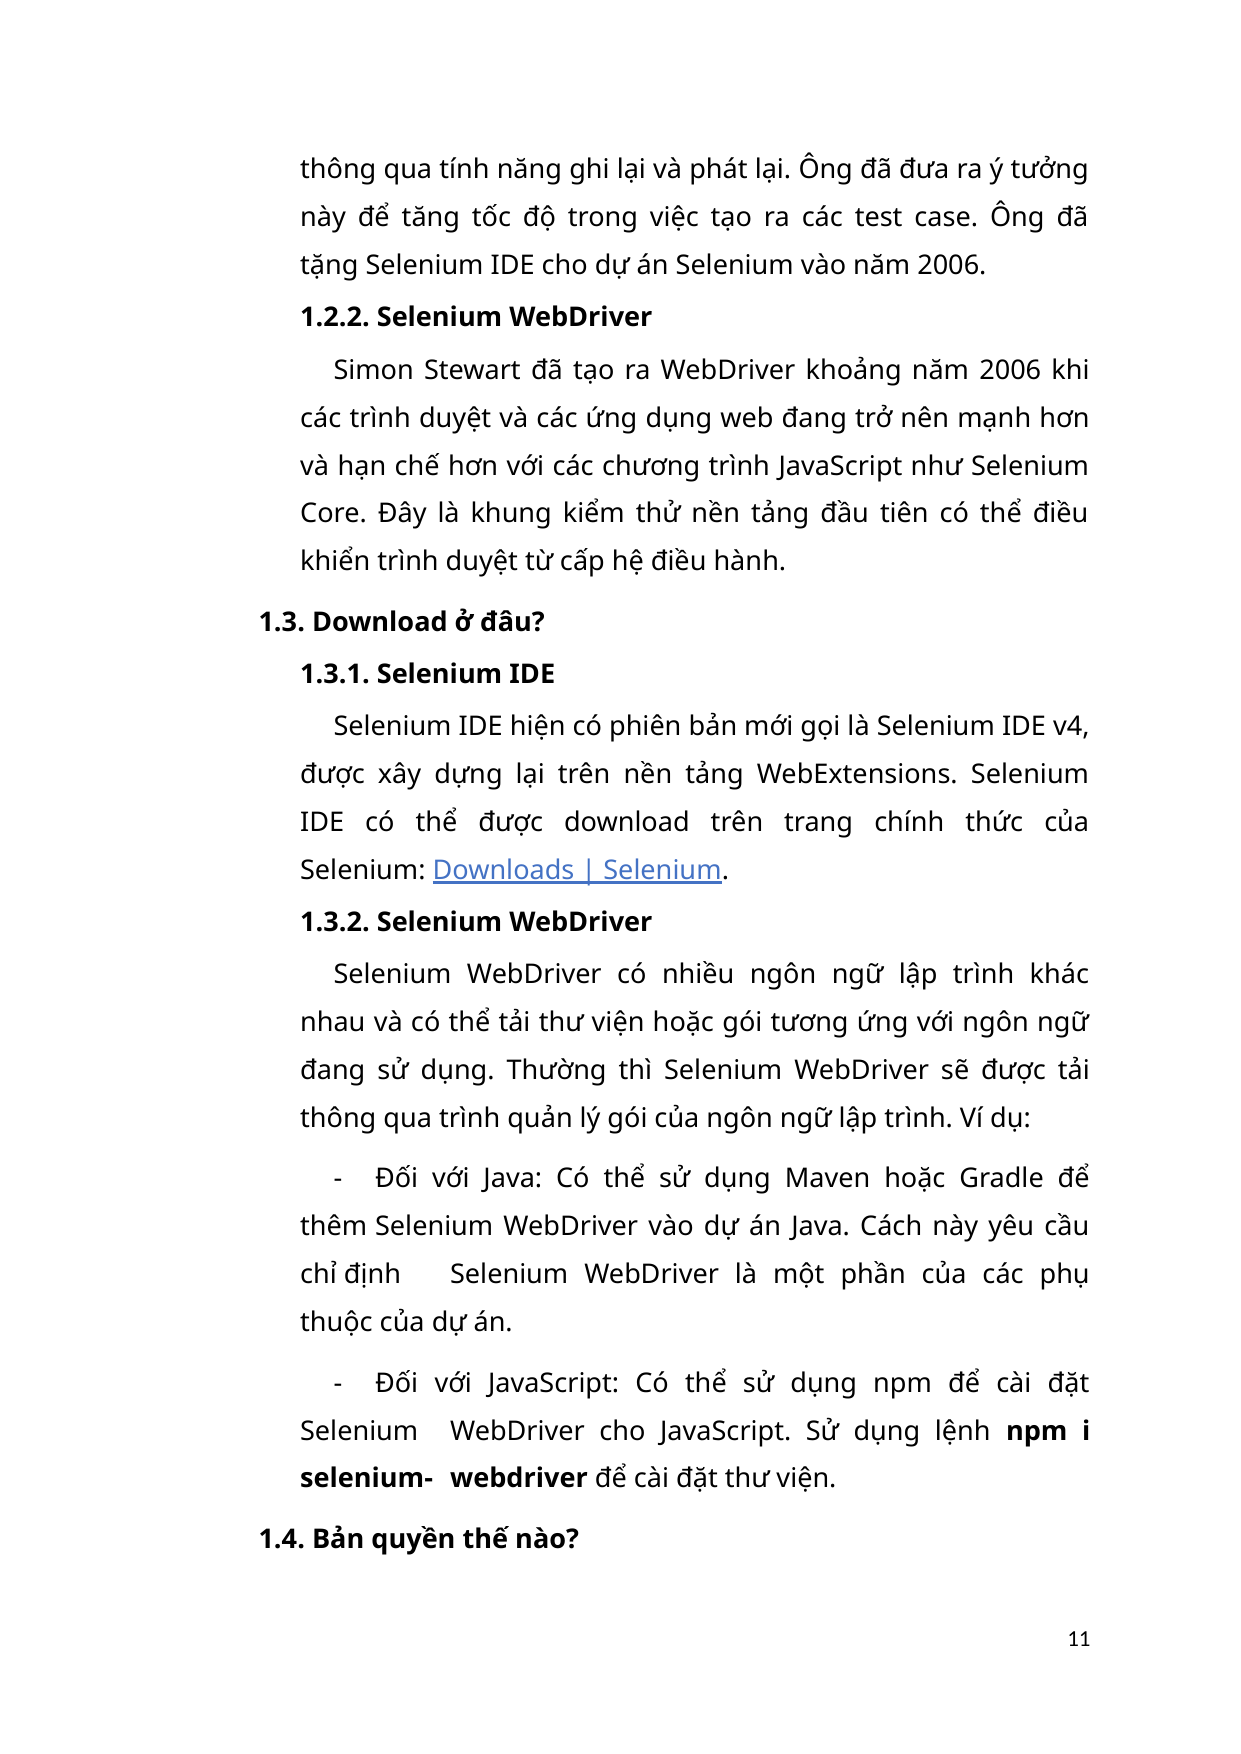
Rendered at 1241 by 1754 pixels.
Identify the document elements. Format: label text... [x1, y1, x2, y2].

text Selenium IDE hiện có phiên bản mới gọi là Selenium IDE v4, được xây dựng lại trên nền tảng WebExtensions. Selenium IDE có thể được download trên trang chính thức của Selenium: Downloads | Selenium. [300, 707, 1090, 887]
text - Đối với Java: Có thể sử dụng Maven hoặc Gradle để thêm Selenium WebDriver vào dự án Java. Cách này yêu cầu chỉ định Selenium WebDriver là một phần của các phụ thuộc của dự án. [300, 1159, 1090, 1339]
list Download ở đâu? [258, 602, 1090, 639]
subtitle 1.3.2. Selenium WebDriver [150, 902, 1090, 939]
subtitle 1.2.2. Selenium WebDriver [150, 298, 1090, 335]
text - Đối với JavaScript: Có thể sử dụng npm để cài đặt Selenium WebDriver cho JavaScript. Sử dụng lệnh npm i selenium- webdriver để cài đặt thư viện. [300, 1363, 1090, 1496]
text Selenium WebDriver có nhiều ngôn ngữ lập trình khác nhau và có thể tải thư viện hoặc gói tương ứng với ngôn ngữ đang sử dụng. Thường thì Selenium WebDriver sẽ được tải thông qua trình quản lý gói của ngôn ngữ lập trình. Ví dụ: [300, 955, 1090, 1135]
subtitle 1.3.1. Selenium IDE [150, 654, 1090, 691]
list Bản quyền thế nào? [258, 1519, 1090, 1556]
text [300, 150, 1090, 283]
text Simon Stewart đã tạo ra WebDriver khoảng năm 2006 khi các trình duyệt và các ứng dụng web đang trở nên mạnh hơn và hạn chế hơn với các chương trình JavaScript như Selenium Core. Đây là khung kiểm thử nền tảng đầu tiên có thể điều khiển trình duyệt từ cấp hệ điều hành. [300, 350, 1090, 579]
